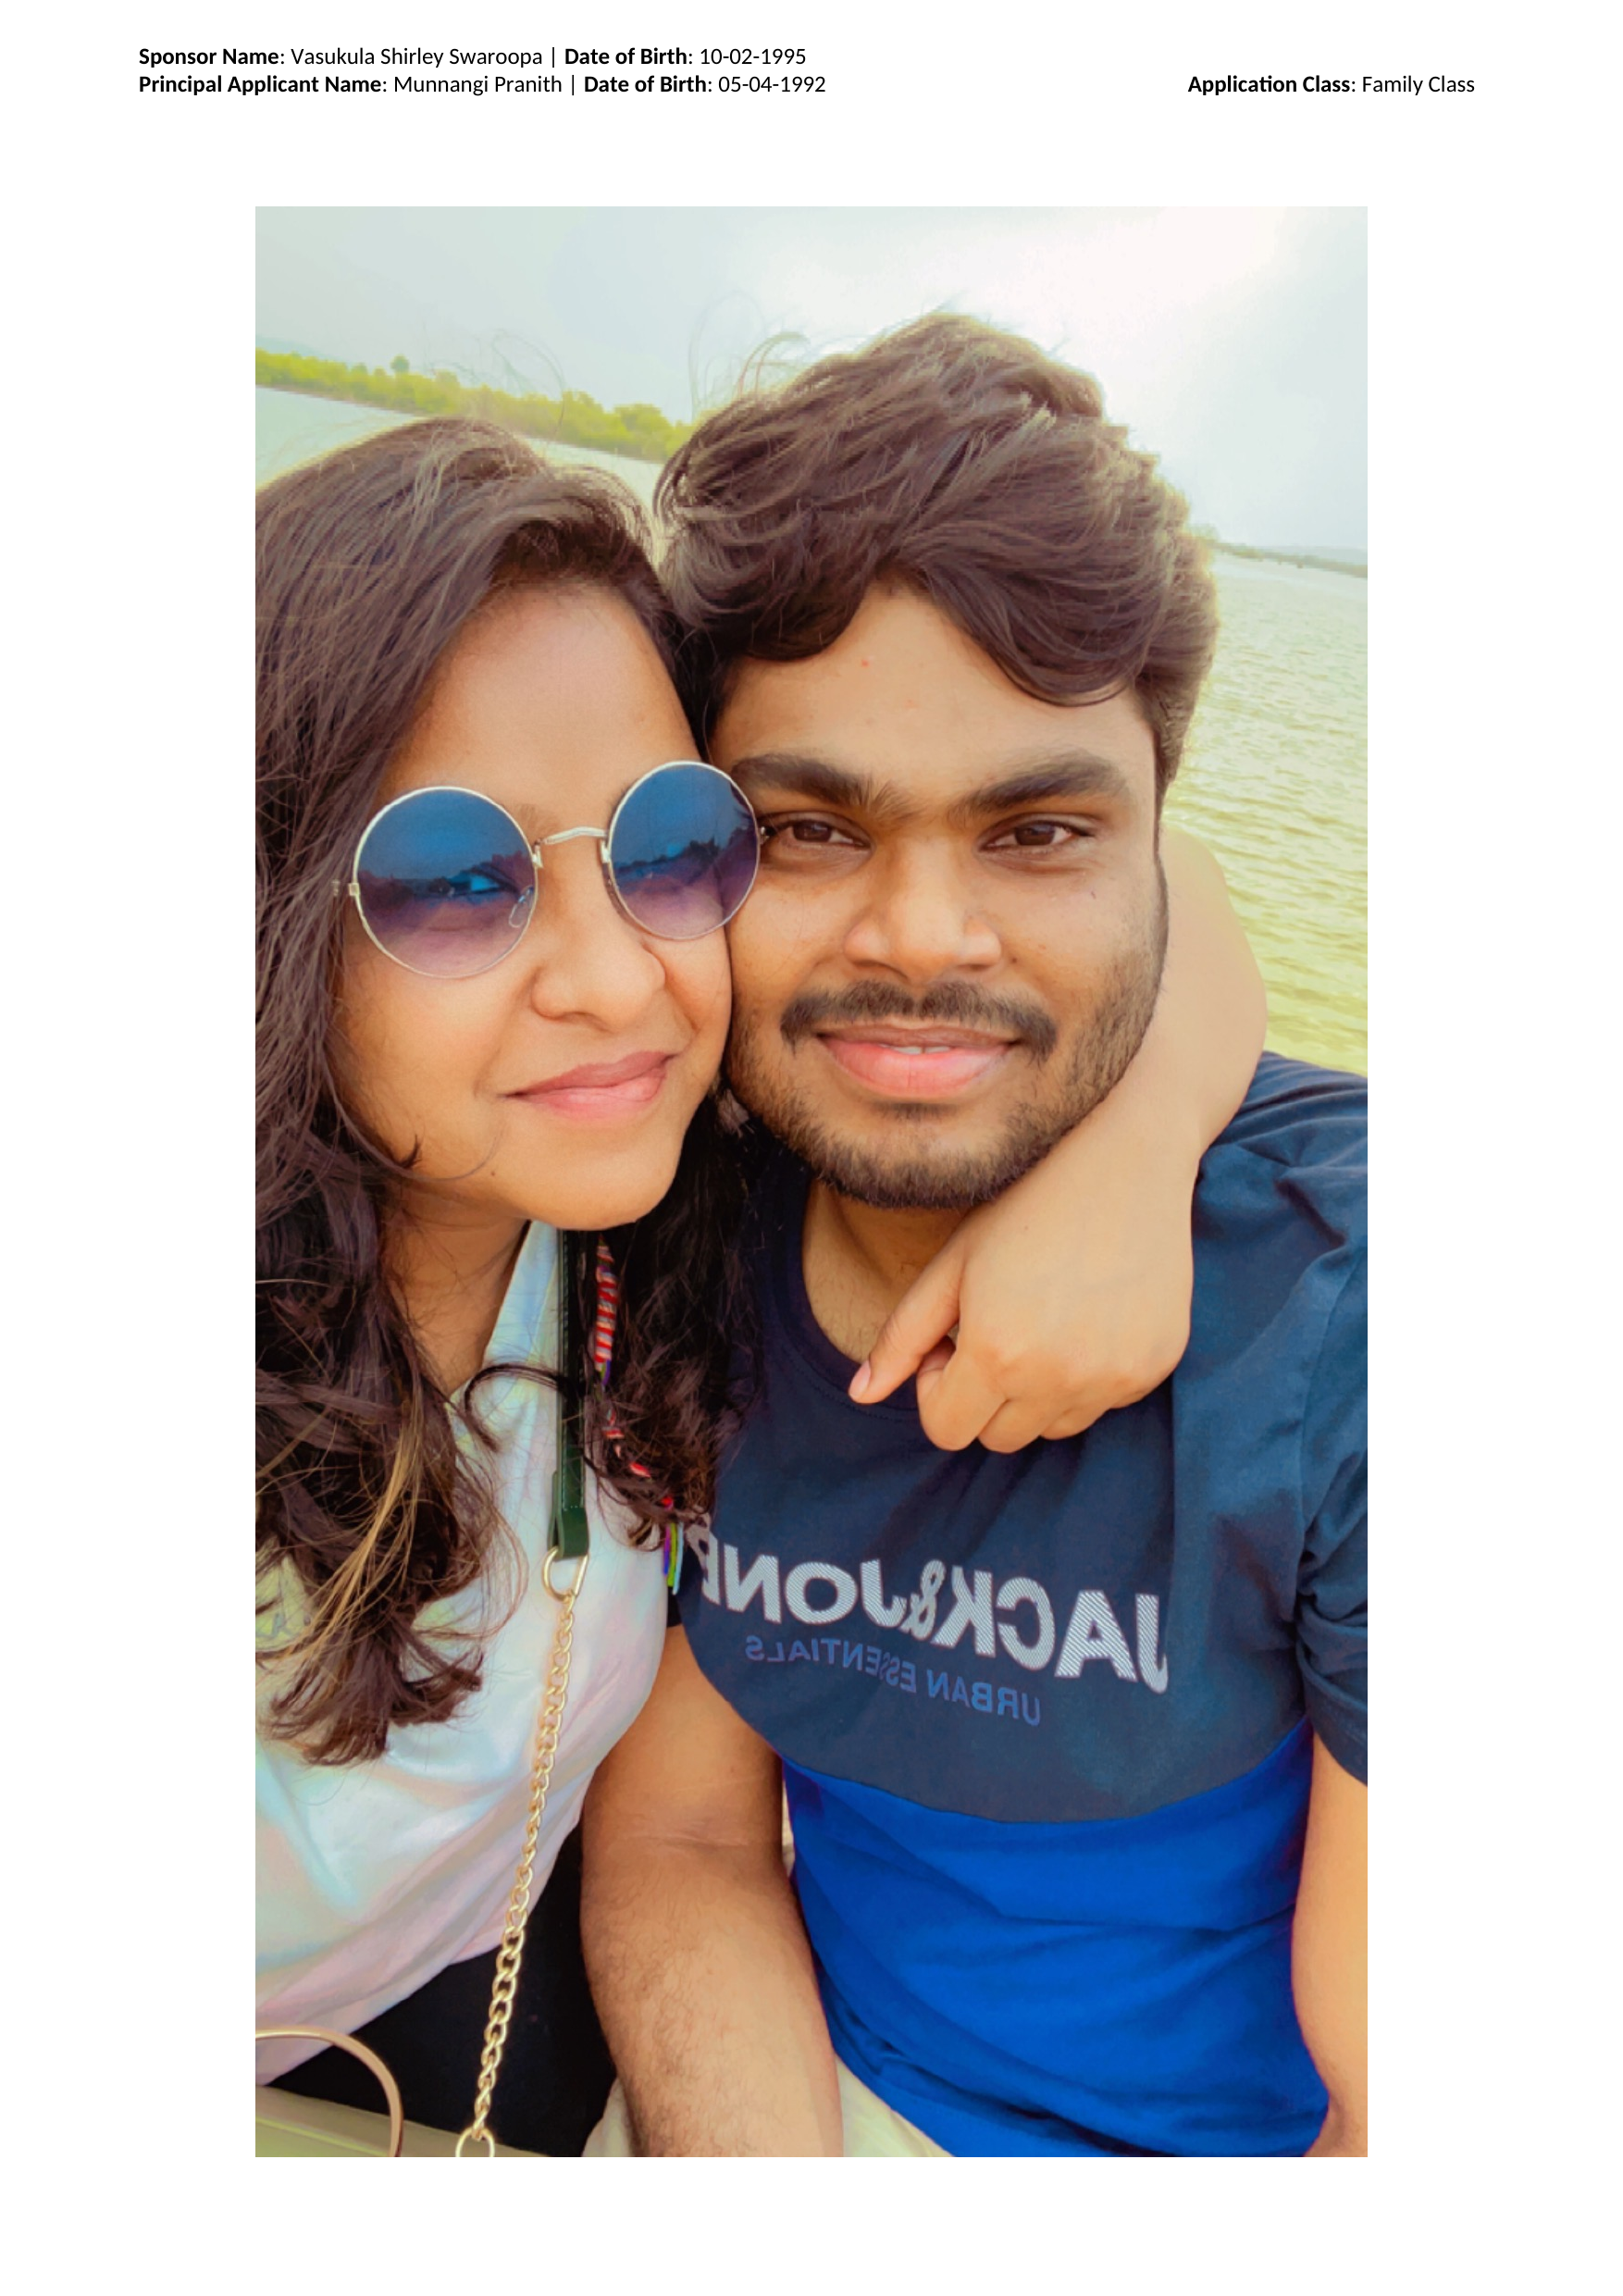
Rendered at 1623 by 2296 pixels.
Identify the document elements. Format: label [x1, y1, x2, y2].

picture [255, 206, 1368, 2157]
